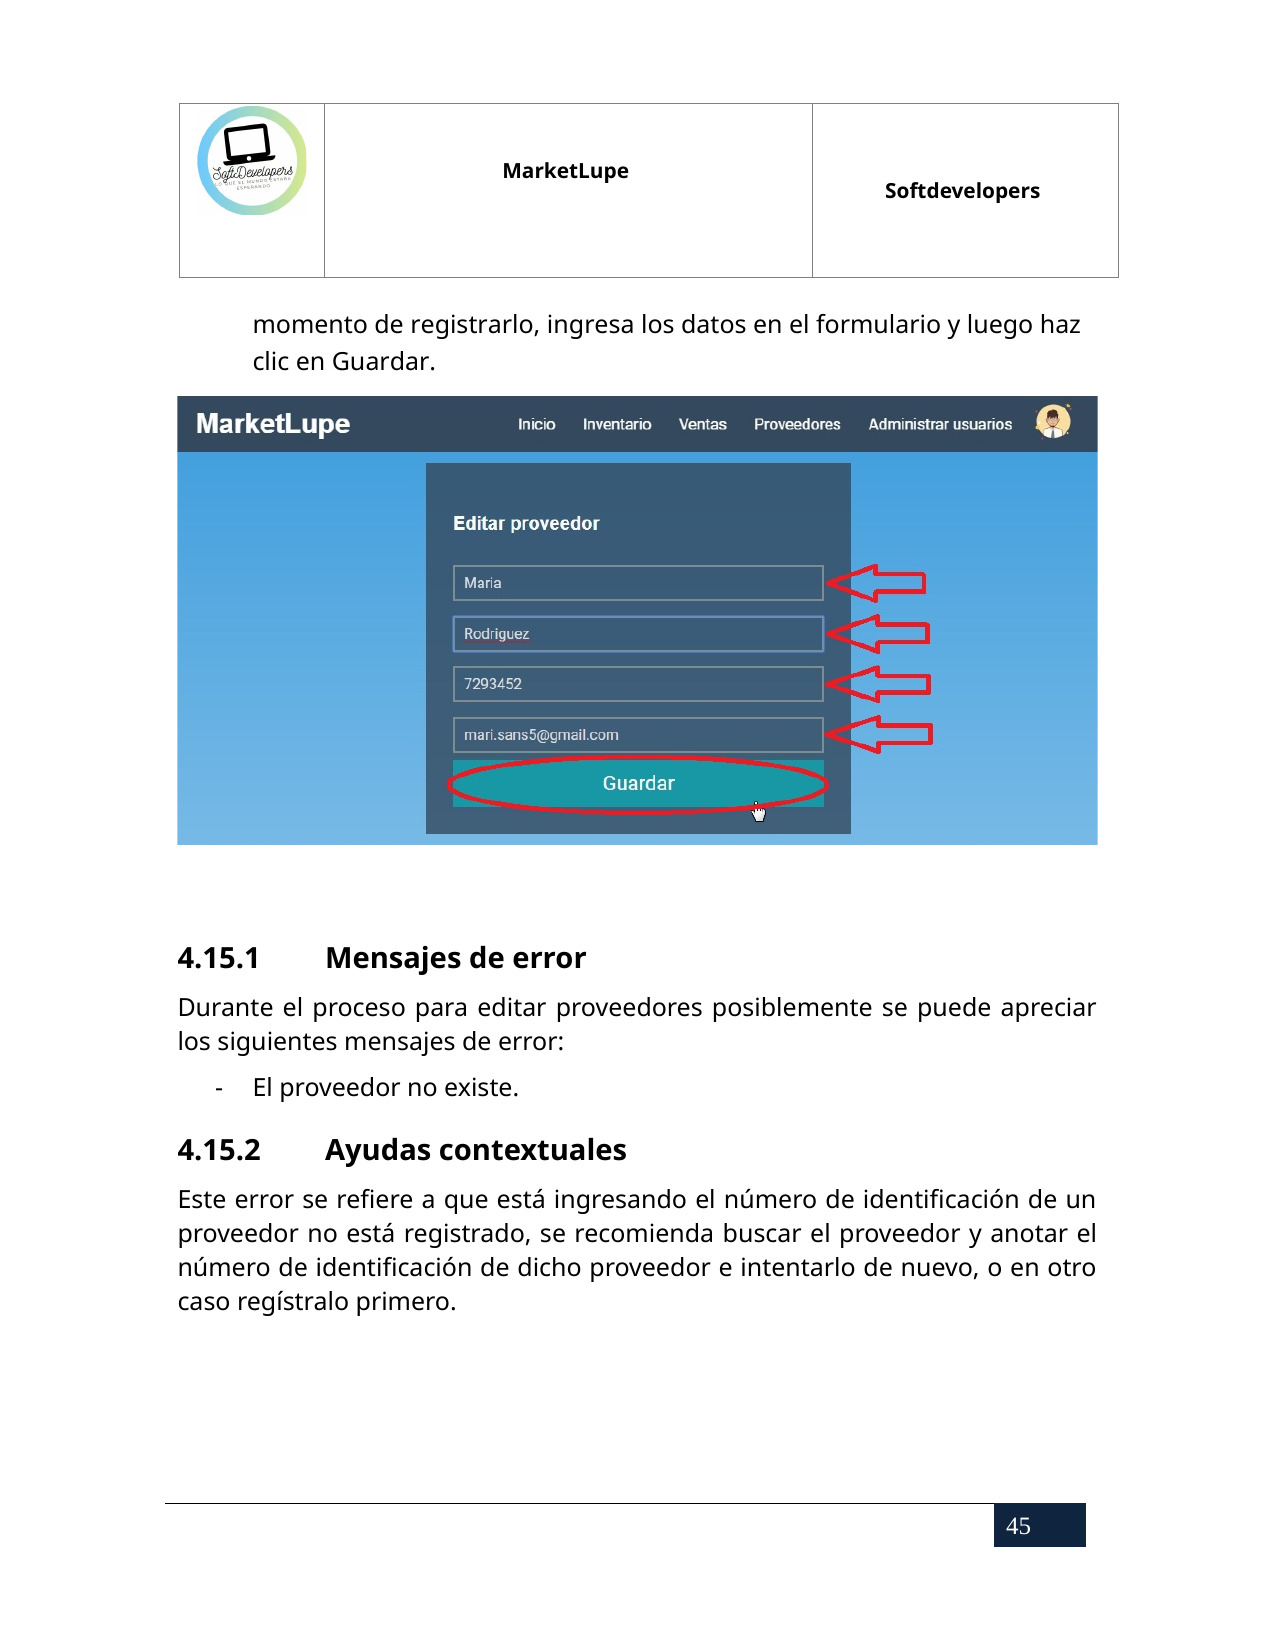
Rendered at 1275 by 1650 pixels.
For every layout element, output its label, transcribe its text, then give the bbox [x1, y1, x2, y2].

picture [177, 396, 1098, 845]
text Durante el proceso para editar proveedores posiblemente se puede apreciar los siguientes mensajes de error: [177, 989, 1098, 1058]
text Este error se refiere a que está ingresando el número de identificación de un proveedor no está registrado, se recomienda buscar el proveedor y anotar el número de identificación de dicho proveedor e intentarlo de nuevo, o en otro caso regístralo primero. [177, 1181, 1098, 1318]
picture [197, 106, 307, 215]
list El proveedor no existe. [215, 1070, 1098, 1104]
subtitle Ayudas contextuales [177, 1129, 1098, 1169]
subtitle Mensajes de error [177, 937, 1098, 977]
